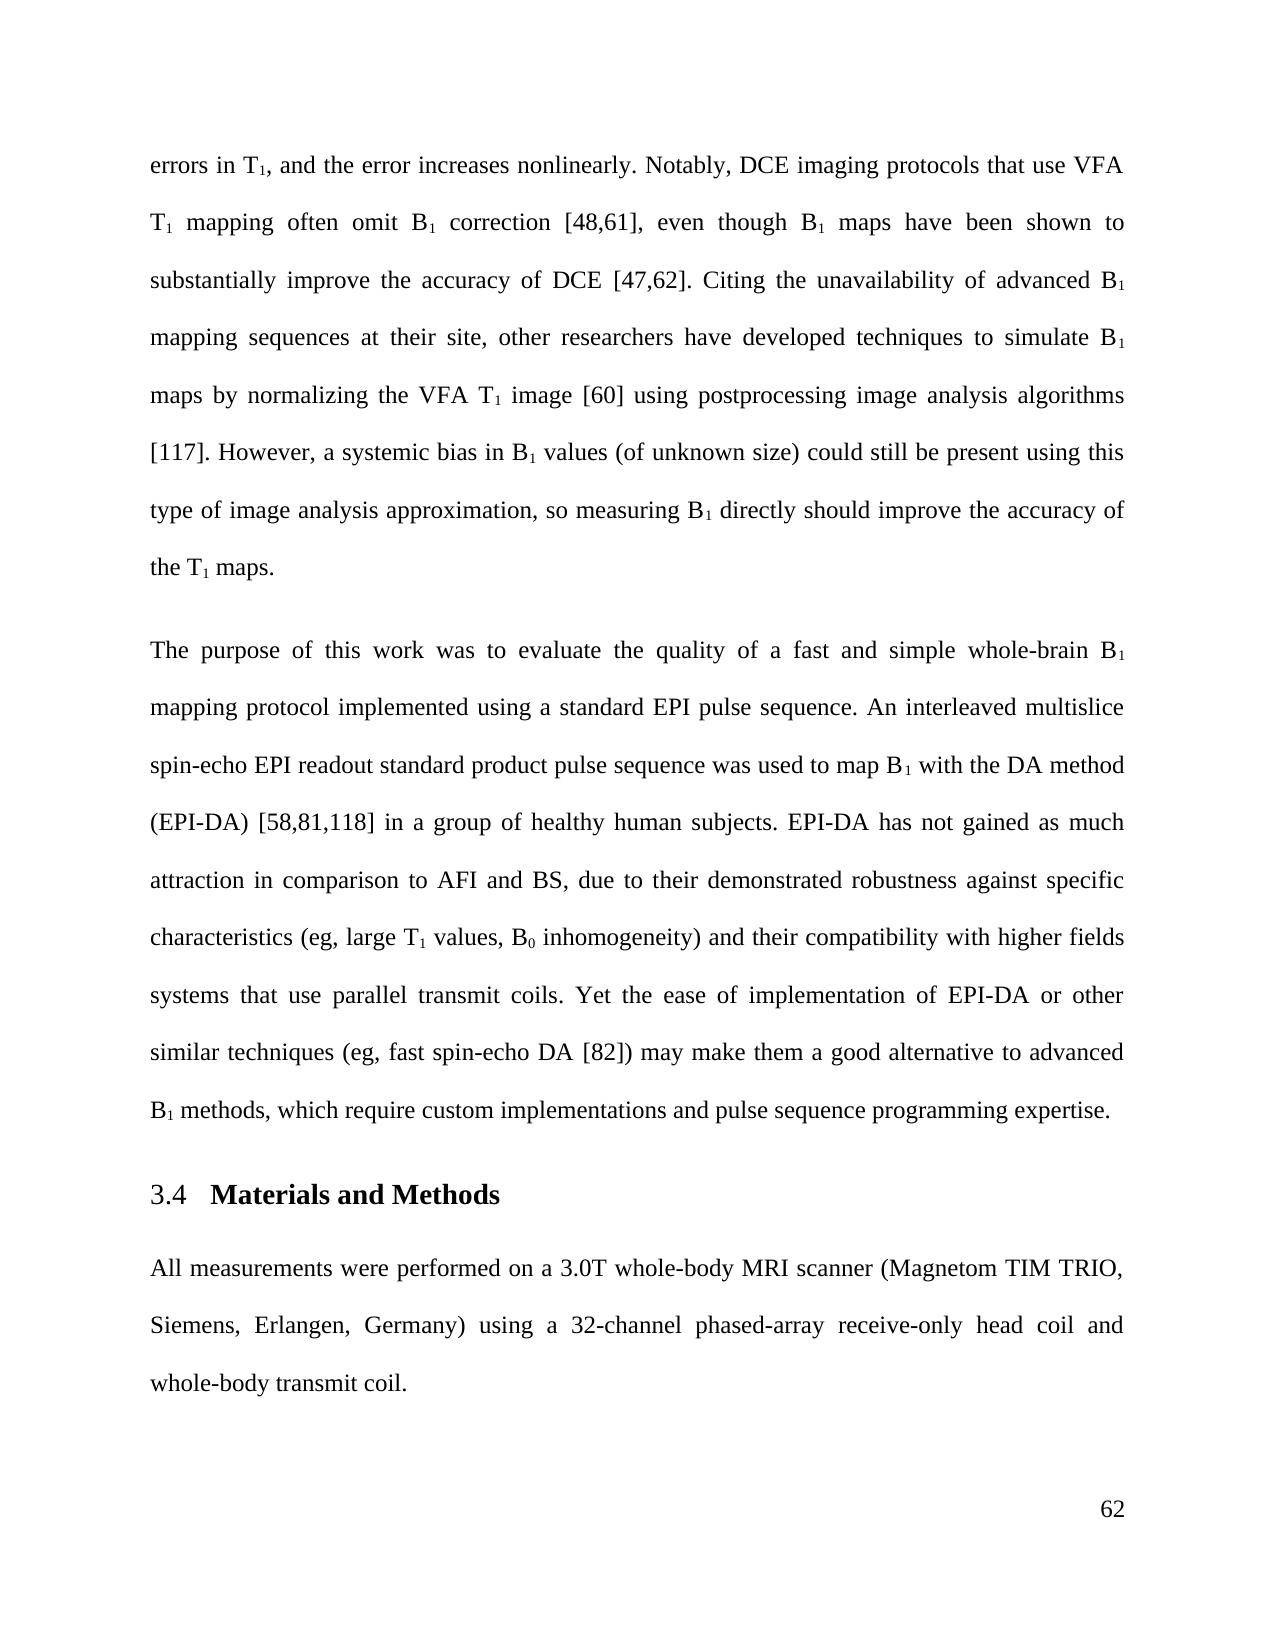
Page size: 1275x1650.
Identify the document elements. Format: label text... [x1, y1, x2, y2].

subtitle Materials and Methods [150, 1177, 1125, 1211]
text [150, 150, 1125, 581]
text The purpose of this work was to evaluate the quality of a fast and simple whole-brain B1 mapping protocol implemented using a standard EPI pulse sequence. An interleaved multislice spin-echo EPI readout standard product pulse sequence was used to map B1 with the DA method (EPI-DA) [58,81,118] in a group of healthy human subjects. EPI-DA has not gained as much attraction in comparison to AFI and BS, due to their demonstrated robustness against specific characteristics (eg, large T1 values, B0 inhomogeneity) and their compatibility with higher fields systems that use parallel transmit coils. Yet the ease of implementation of EPI-DA or other similar techniques (eg, fast spin-echo DA [82]) may make them a good alternative to advanced B1 methods, which require custom implementations and pulse sequence programming expertise. [150, 635, 1125, 1124]
text All measurements were performed on a 3.0T whole-body MRI scanner (Magnetom TIM TRIO, Siemens, Erlangen, Germany) using a 32-channel phased-array receive-only head coil and whole-body transmit coil. [150, 1253, 1125, 1397]
